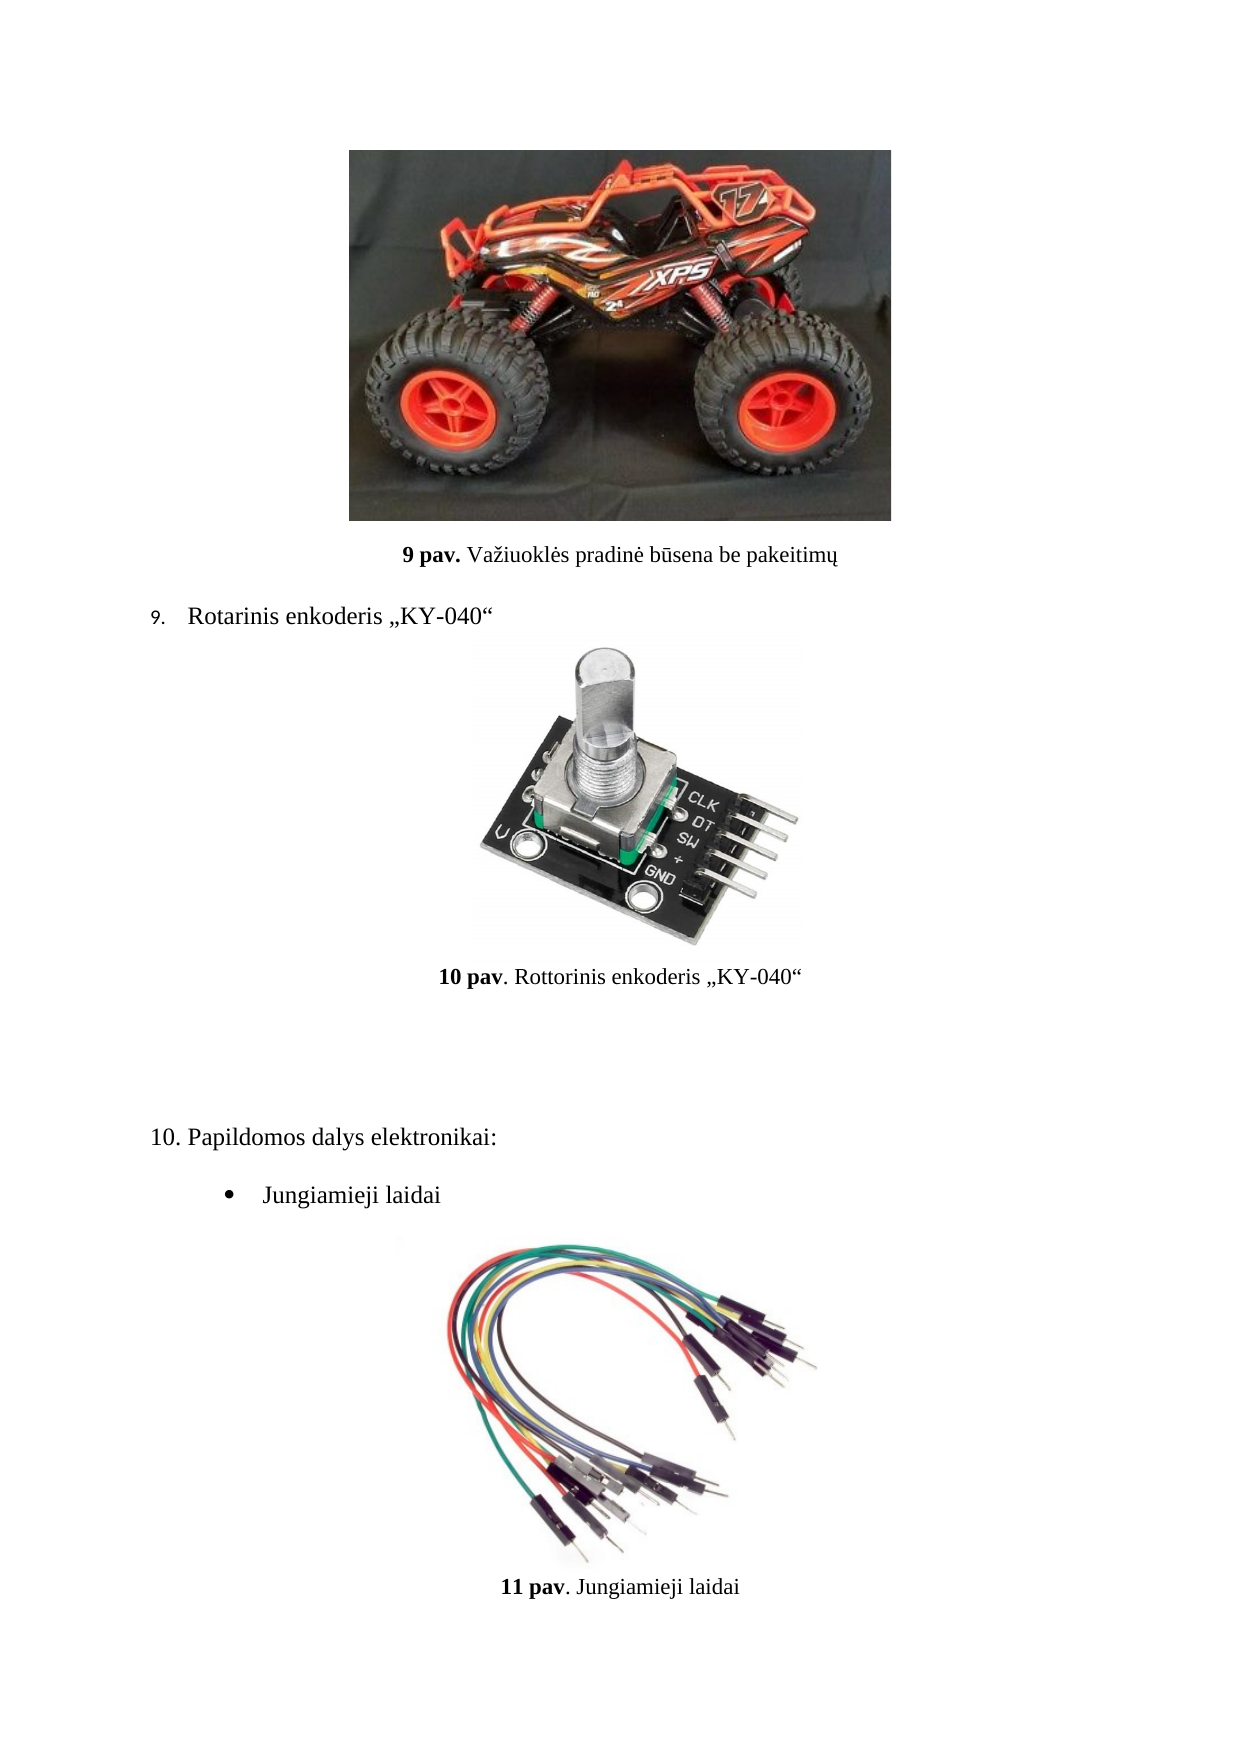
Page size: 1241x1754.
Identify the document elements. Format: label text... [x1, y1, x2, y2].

text 9 pav. Važiuoklės pradinė būsena be pakeitimų [150, 541, 1090, 567]
picture [472, 630, 806, 963]
text 10 pav. Rottorinis enkoderis „KY-040“ [150, 963, 1090, 989]
list Rotarinis enkoderis „KY-040“ [150, 601, 1090, 630]
picture [396, 1237, 844, 1574]
picture [349, 150, 892, 521]
text 11 pav. Jungiamieji laidai [150, 1573, 1090, 1599]
list Jungiamieji laidai [225, 1180, 1090, 1208]
list Papildomos dalys elektronikai: [150, 1122, 1090, 1151]
